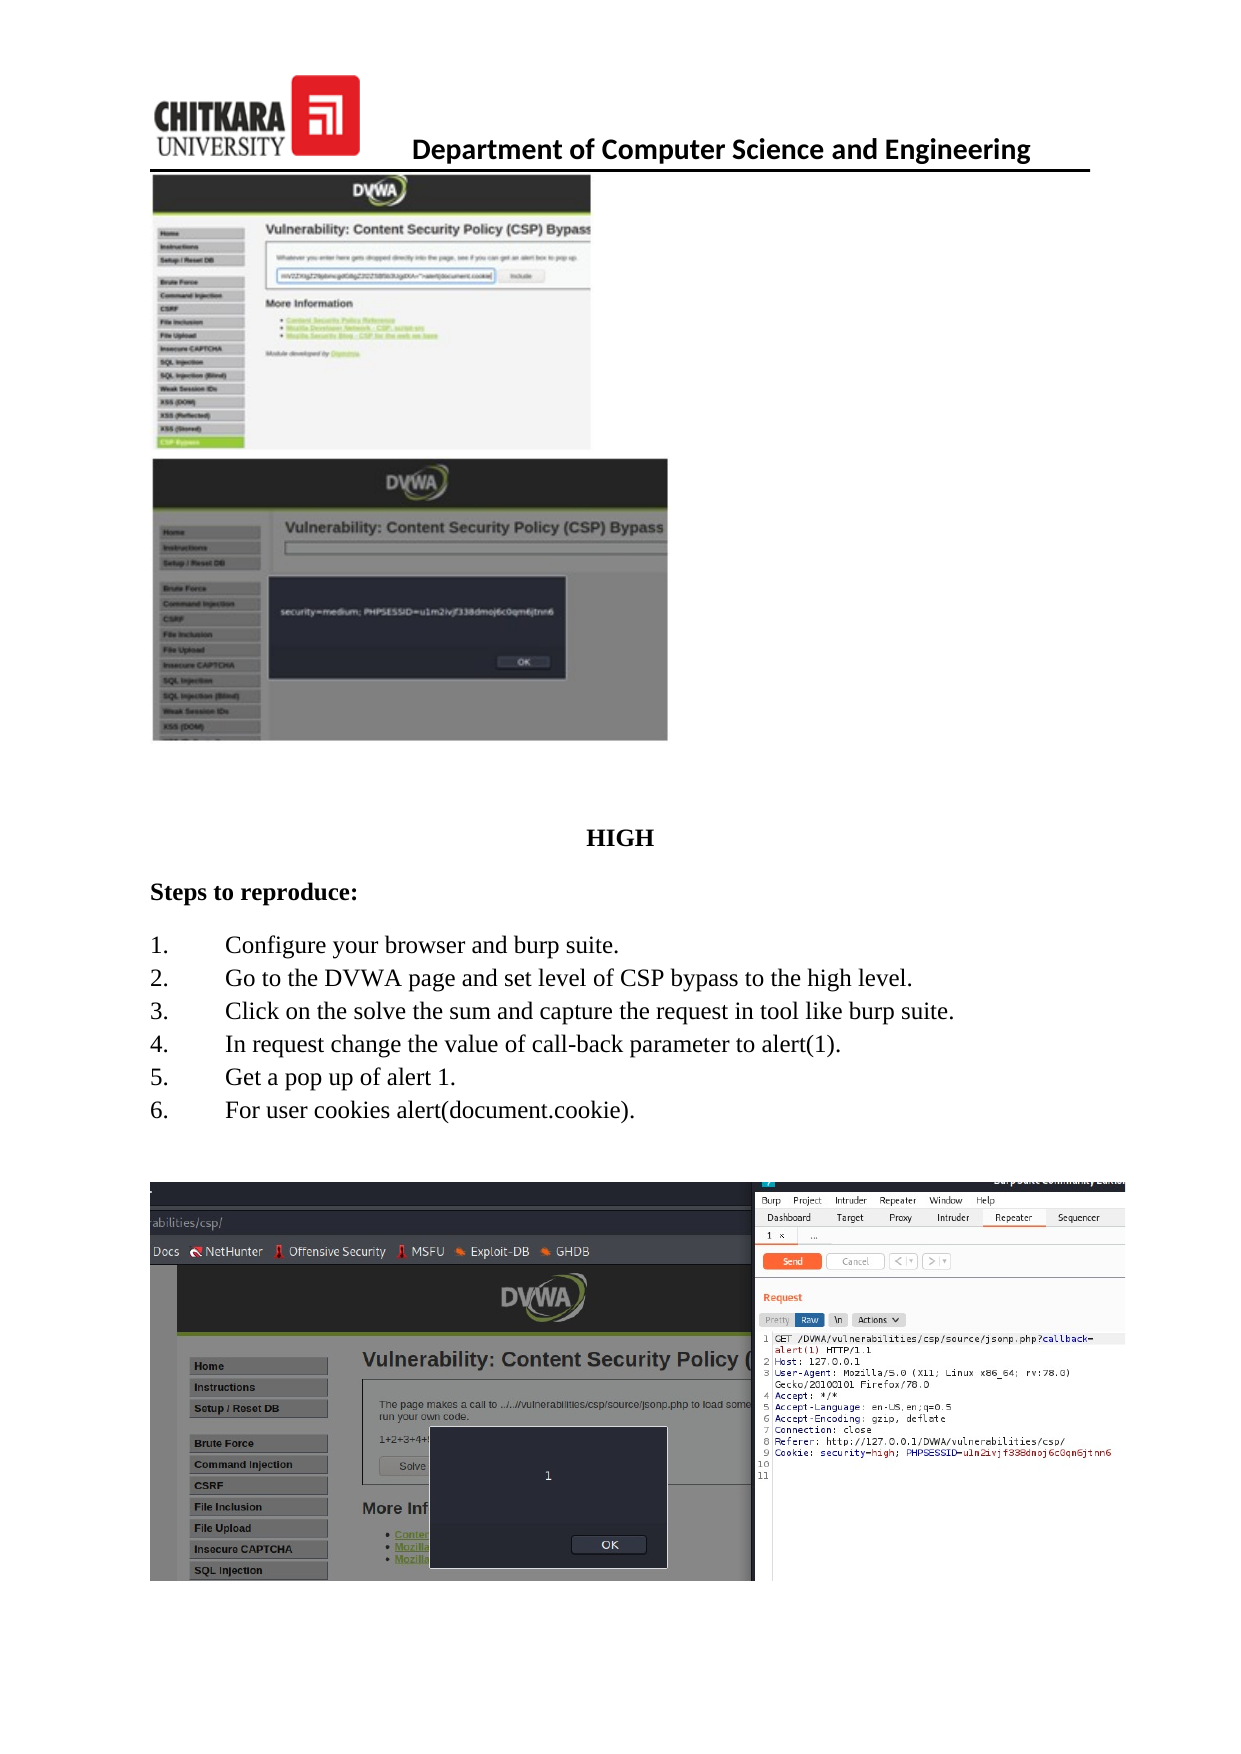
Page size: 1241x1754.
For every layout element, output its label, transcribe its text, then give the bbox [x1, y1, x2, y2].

text Steps to reproduce: [150, 877, 1090, 905]
picture [150, 172, 594, 453]
text HIGH [150, 823, 1090, 851]
text 4. In request change the value of call-back parameter to alert(1). [150, 1029, 1090, 1058]
text 6. For user cookies alert(document.cookie). [150, 1096, 1090, 1124]
text 5. Get a pop up of alert 1. [150, 1062, 1090, 1091]
picture [150, 1182, 1125, 1581]
text 2. Go to the DVWA page and set level of CSP bypass to the high level. [150, 963, 1090, 992]
picture [150, 456, 671, 744]
text 1. Configure your browser and burp suite. [150, 930, 1090, 959]
text 3. Click on the solve the sum and capture the request in tool like burp suite. [150, 996, 1090, 1025]
